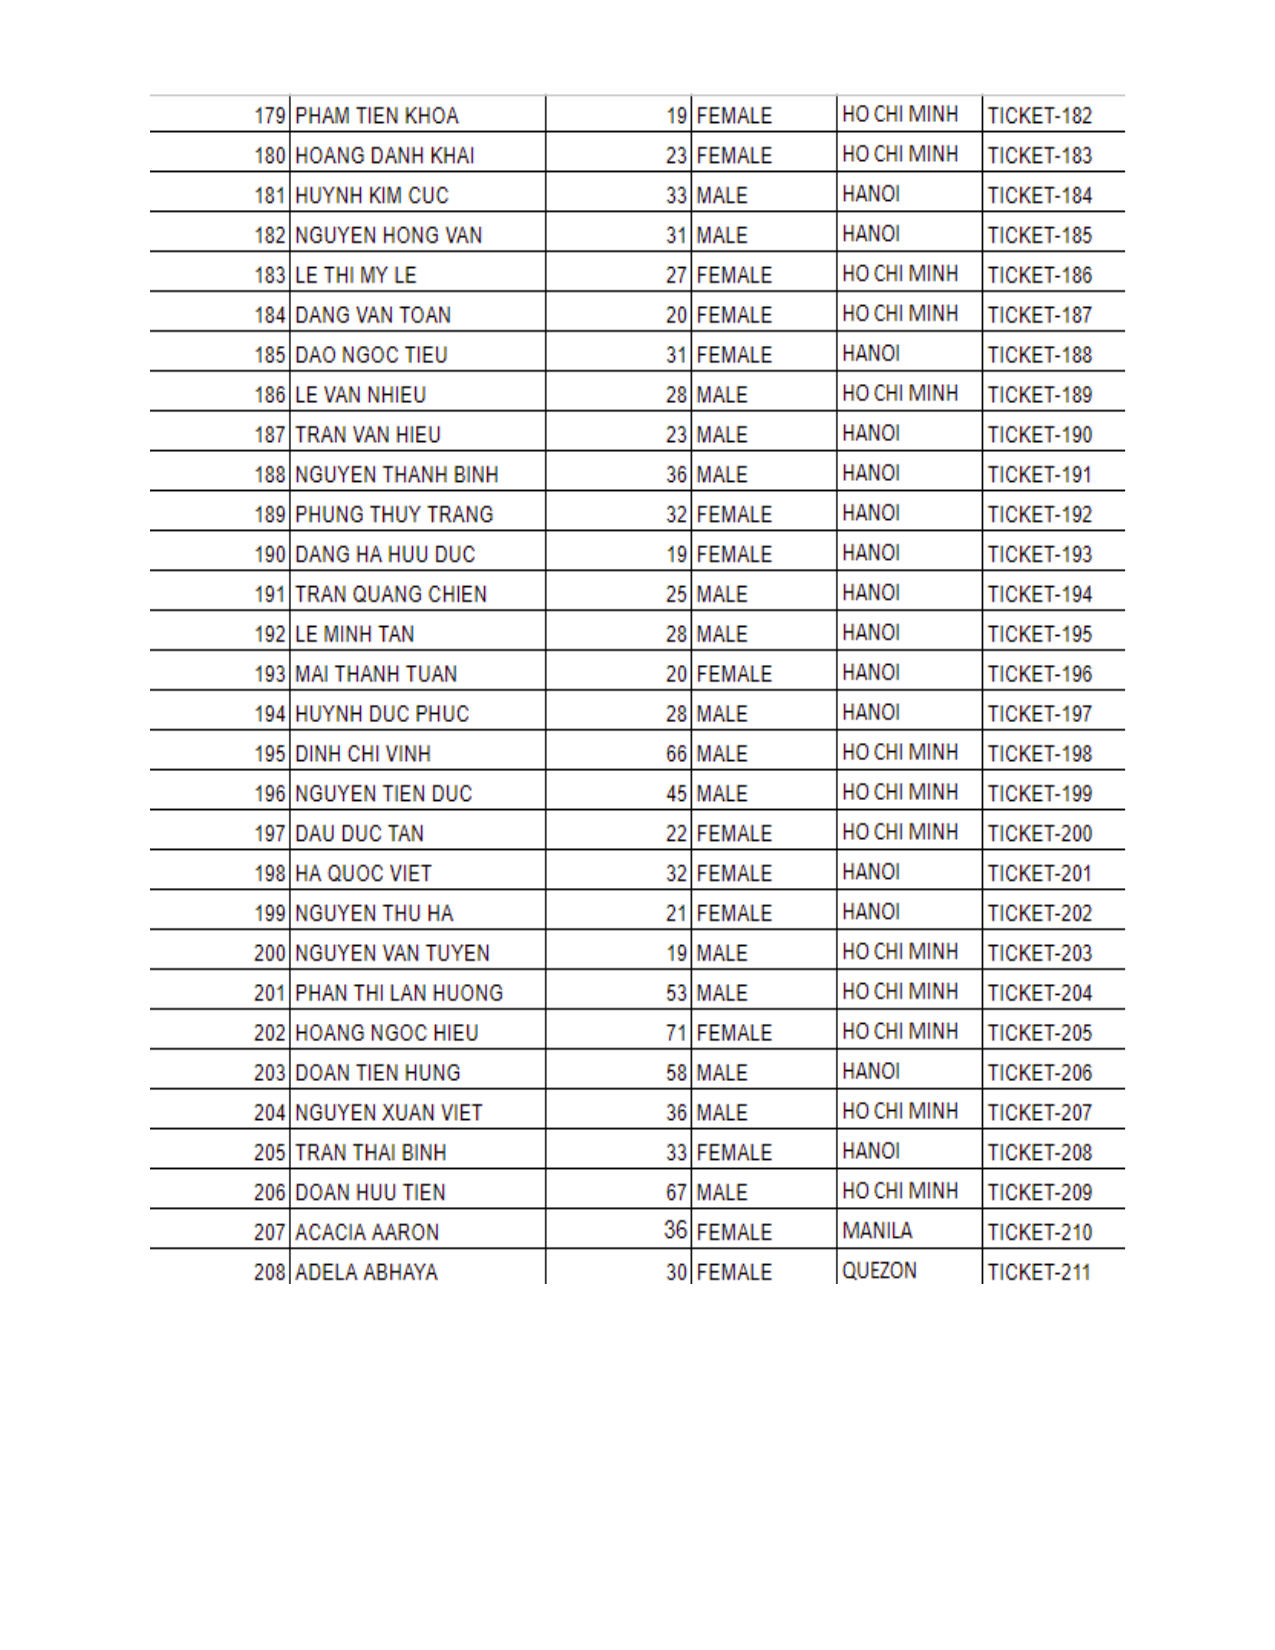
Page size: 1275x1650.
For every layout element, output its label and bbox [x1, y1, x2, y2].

picture [150, 93, 1125, 1284]
